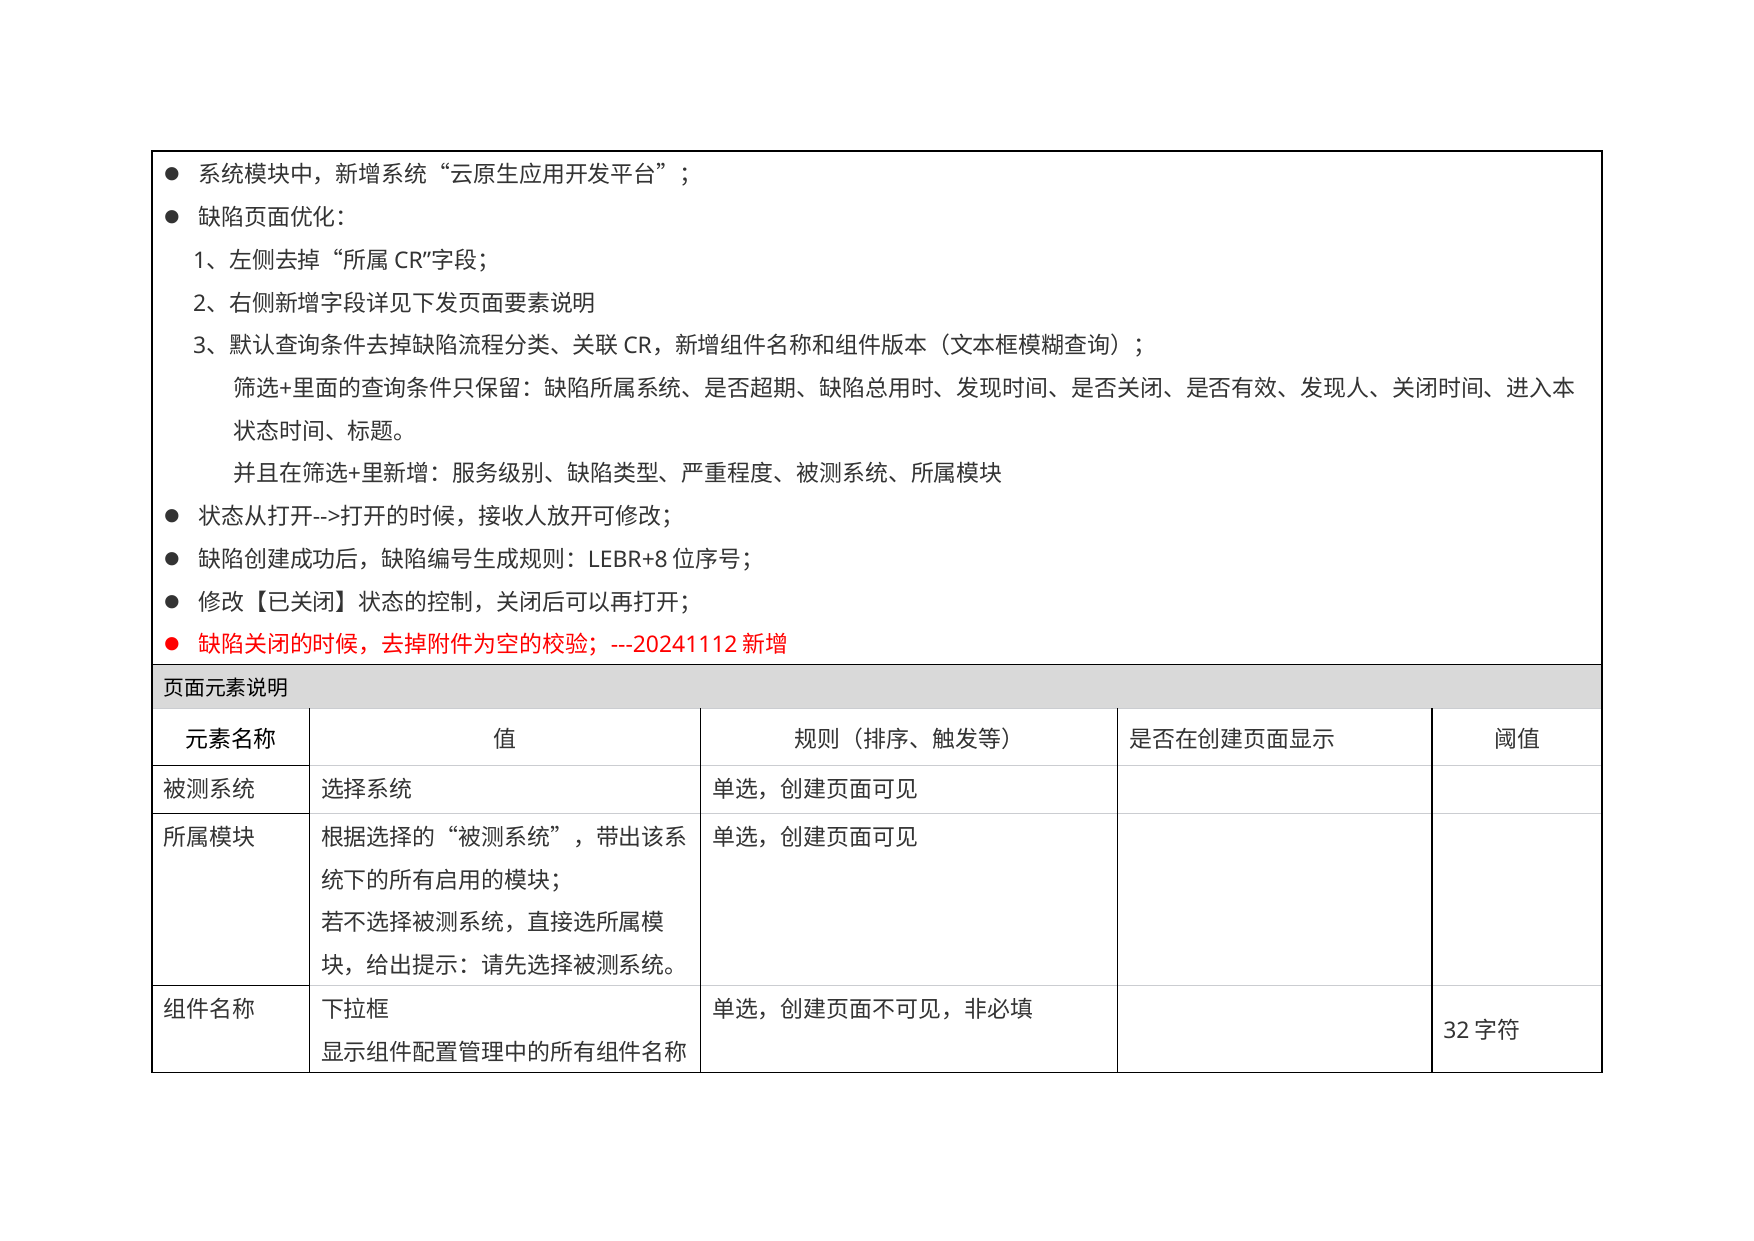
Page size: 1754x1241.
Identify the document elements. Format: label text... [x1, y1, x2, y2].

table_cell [153, 152, 1601, 664]
table_cell 32字符 [1433, 986, 1601, 1072]
table_cell 元素名称 [153, 709, 309, 765]
table_cell 组件名称 [153, 986, 309, 1072]
table_cell 页面元素说明 [153, 665, 1601, 708]
table_cell 单选，创建页面可见 [701, 814, 1117, 985]
table_cell 选择系统 [310, 766, 700, 813]
table_cell 阈值 [1433, 709, 1601, 765]
table_cell 根据选择的“被测系统”，带出该系统下的所有启用的模块； 若不选择被测系统，直接选所属模块，给出提示：请先选择被测系统。 [310, 814, 700, 985]
table_cell [1118, 986, 1431, 1072]
table_cell [1433, 766, 1601, 813]
table_cell [1118, 814, 1431, 985]
table_cell 下拉框 显示组件配置管理中的所有组件名称 [310, 986, 700, 1072]
table_cell 是否在创建页面显示 [1118, 709, 1431, 765]
table_cell 单选，创建页面不可见，非必填 [701, 986, 1117, 1072]
table_cell 值 [310, 709, 700, 765]
table_cell 规则（排序、触发等） [701, 709, 1117, 765]
table_cell [1118, 766, 1431, 813]
table_cell 单选，创建页面可见 [701, 766, 1117, 813]
table_cell 被测系统 [153, 766, 309, 813]
table_cell [1433, 814, 1601, 985]
table_cell 所属模块 [153, 814, 309, 985]
